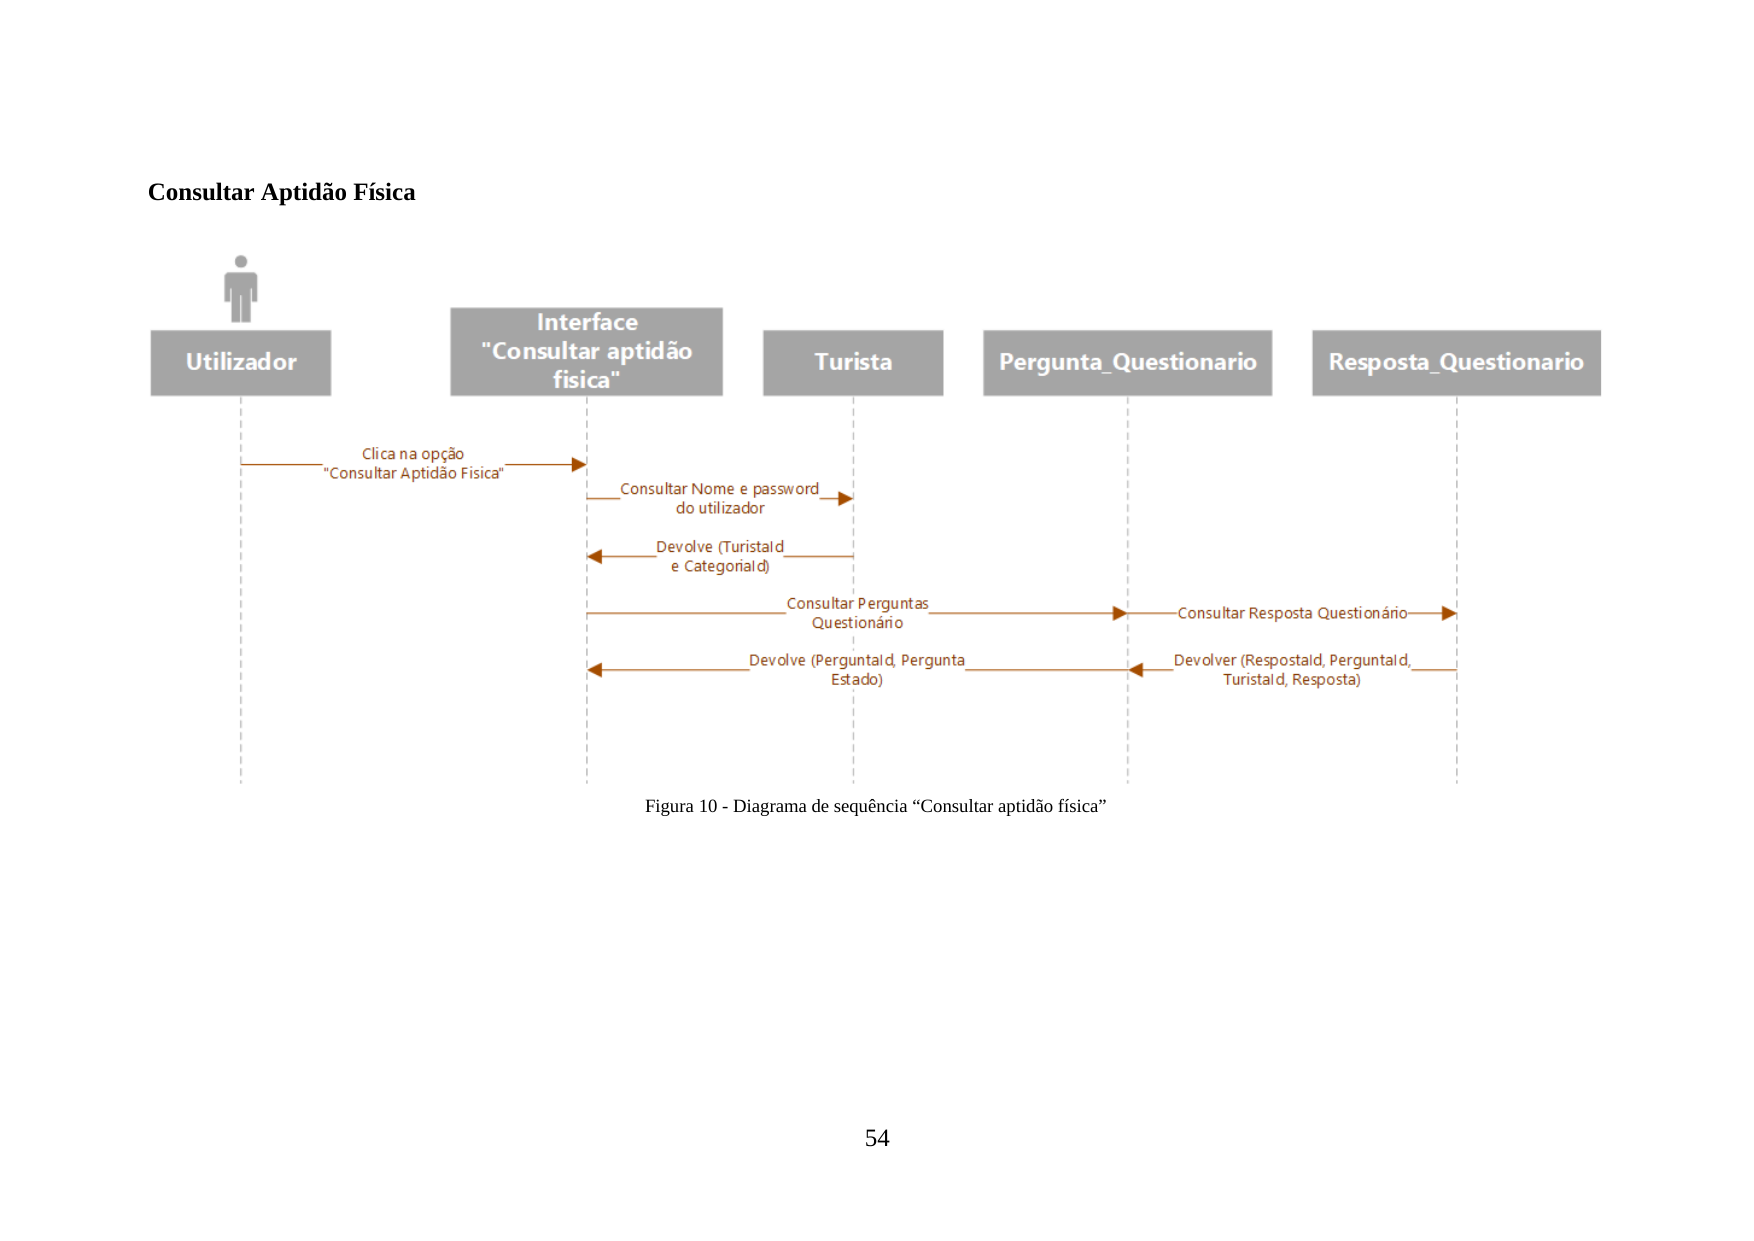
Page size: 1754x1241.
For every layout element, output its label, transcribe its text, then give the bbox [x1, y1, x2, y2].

text Consultar Aptidão Física [148, 177, 1606, 206]
picture [146, 253, 1606, 785]
